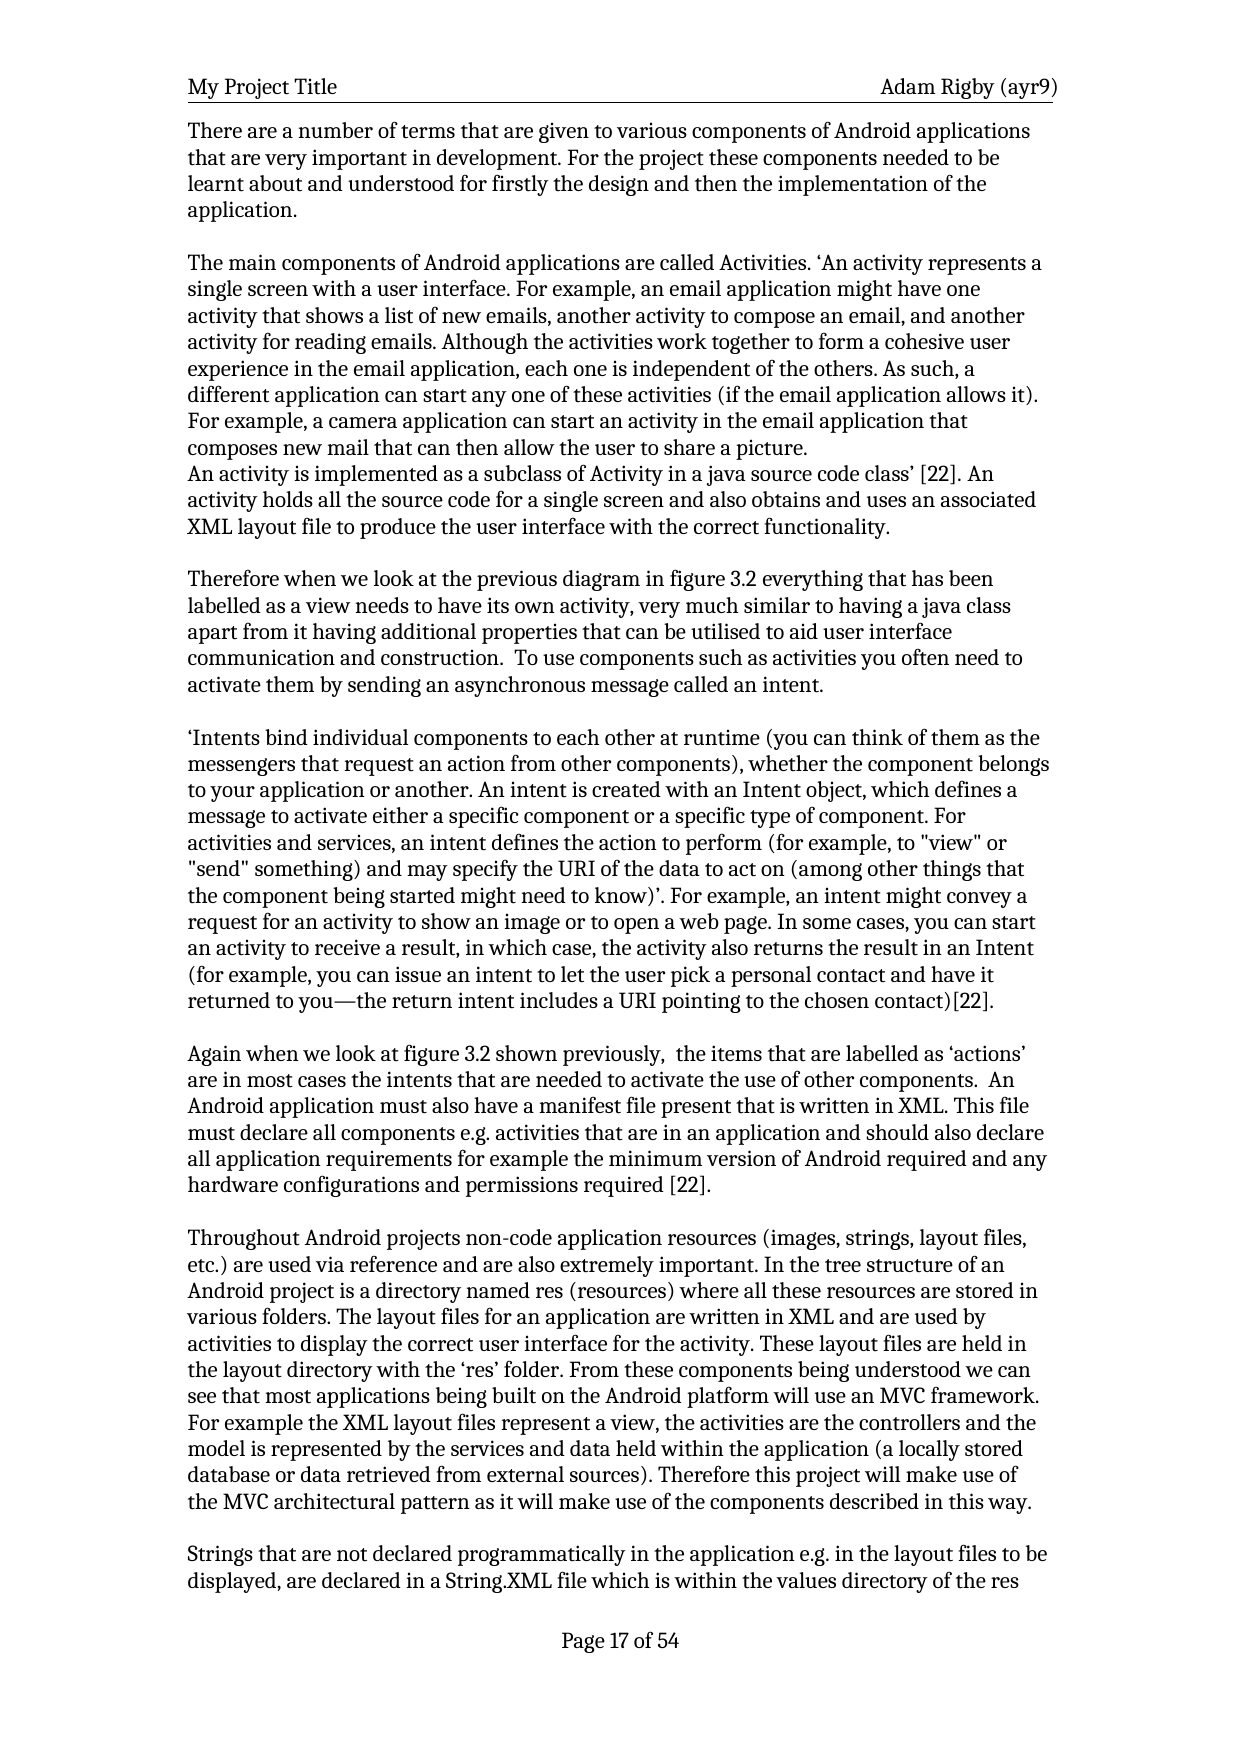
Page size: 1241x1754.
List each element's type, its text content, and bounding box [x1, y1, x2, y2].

text Throughout Android projects non-code application resources (images, strings, layout files, etc.) are used via reference and are also extremely important. In the tree structure of an Android project is a directory named res (resources) where all these resources are stored in various folders. The layout files for an application are written in XML and are used by activities to display the correct user interface for the activity. These layout files are held in the layout directory with the ‘res’ folder. From these components being understood we can see that most applications being built on the Android platform will use an MVC framework. For example the XML layout files represent a view, the activities are the controllers and the model is represented by the services and data held within the application (a locally stored database or data retrieved from external sources). Therefore this project will make use of the MVC architectural pattern as it will make use of the components described in this way. [187, 1225, 1053, 1515]
text Therefore when we look at the previous diagram in figure 3.2 everything that has been labelled as a view needs to have its own activity, very much similar to having a java class apart from it having additional properties that can be utilised to aid user interface communication and construction. To use components such as activities you often need to activate them by sending an asynchronous message called an intent. [187, 566, 1053, 698]
text The main components of Android applications are called Activities. ‘An activity represents a single screen with a user interface. For example, an email application might have one activity that shows a list of new emails, another activity to compose an email, and another activity for reading emails. Although the activities work together to form a cohesive user experience in the email application, each one is independent of the others. As such, a different application can start any one of these activities (if the email application allows it). For example, a camera application can start an activity in the email application that composes new mail that can then allow the user to share a picture. [187, 250, 1053, 461]
text There are a number of terms that are given to various components of Android applications that are very important in development. For the project these components needed to be learnt about and understood for firstly the design and then the implementation of the application. [187, 118, 1053, 223]
text Again when we look at figure 3.2 shown previously, the items that are labelled as ‘actions’ are in most cases the intents that are needed to activate the use of other components. An Android application must also have a manifest file present that is written in XML. This file must declare all components e.g. activities that are in an application and should also declare all application requirements for example the minimum version of Android required and any hardware configurations and permissions required [22]. [187, 1041, 1053, 1199]
text ‘Intents bind individual components to each other at runtime (you can think of them as the messengers that request an action from other components), whether the component belongs to your application or another. An intent is created with an Intent object, which defines a message to activate either a specific component or a specific type of component. For activities and services, an intent defines the action to perform (for example, to "view" or "send" something) and may specify the URI of the data to act on (among other things that the component being started might need to know)’. For example, an intent might convey a request for an activity to show an image or to open a web page. In some cases, you can start an activity to receive a result, in which case, the activity also returns the result in an Intent (for example, you can issue an intent to let the user pick a personal contact and have it returned to you—the return intent includes a URI pointing to the chosen contact)[22]. [187, 724, 1053, 1014]
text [187, 1541, 1053, 1594]
text An activity is implemented as a subclass of Activity in a java source code class’ [22]. An activity holds all the source code for a single screen and also obtains and uses an associated XML layout file to produce the user interface with the correct functionality. [187, 461, 1053, 540]
